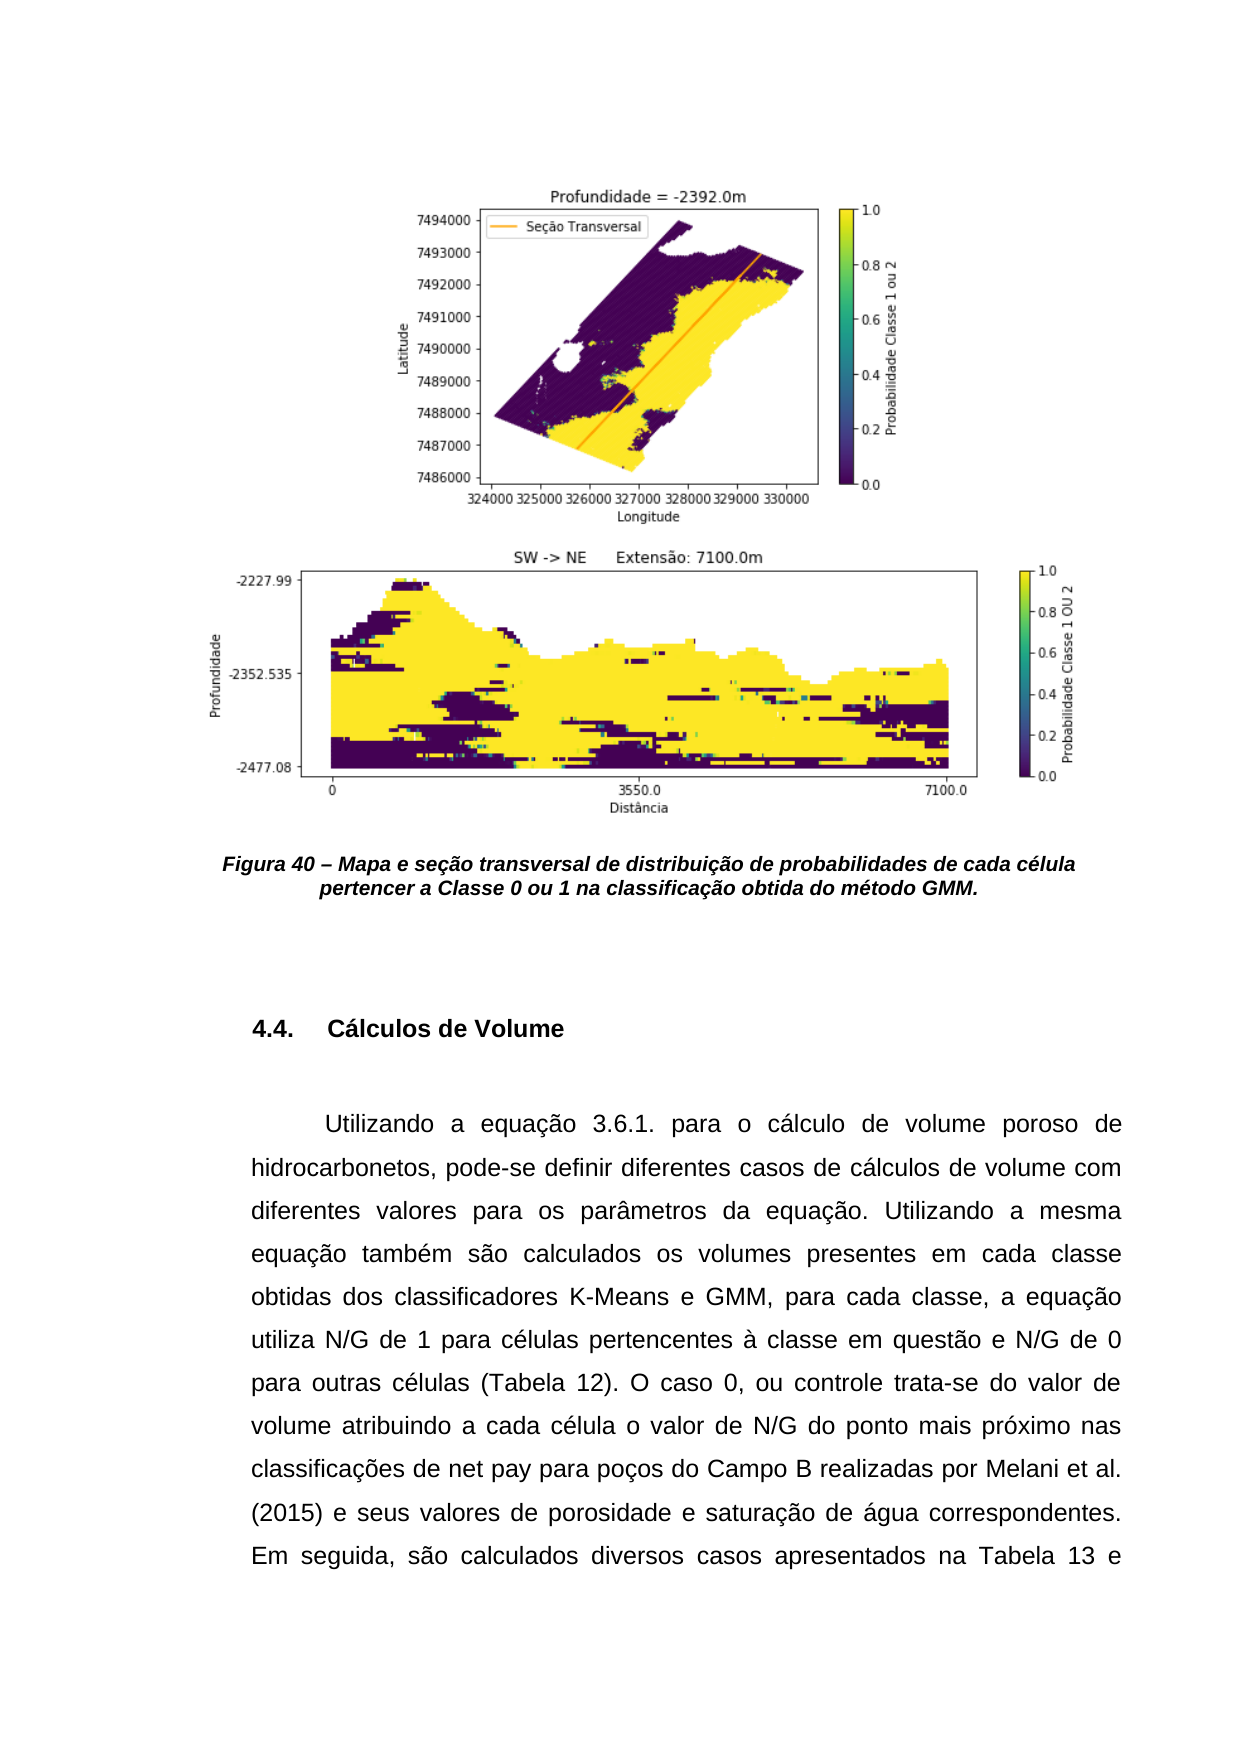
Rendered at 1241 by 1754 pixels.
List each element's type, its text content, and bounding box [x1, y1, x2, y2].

picture [177, 177, 1124, 833]
text Figura 40 – Mapa e seção transversal de distribuição de probabilidades de cada célula pertencer a Classe 0 ou 1 na classificação obtida do método GMM. [177, 851, 1123, 899]
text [251, 1109, 1123, 1569]
list Cálculos de Volume [252, 1014, 1123, 1043]
